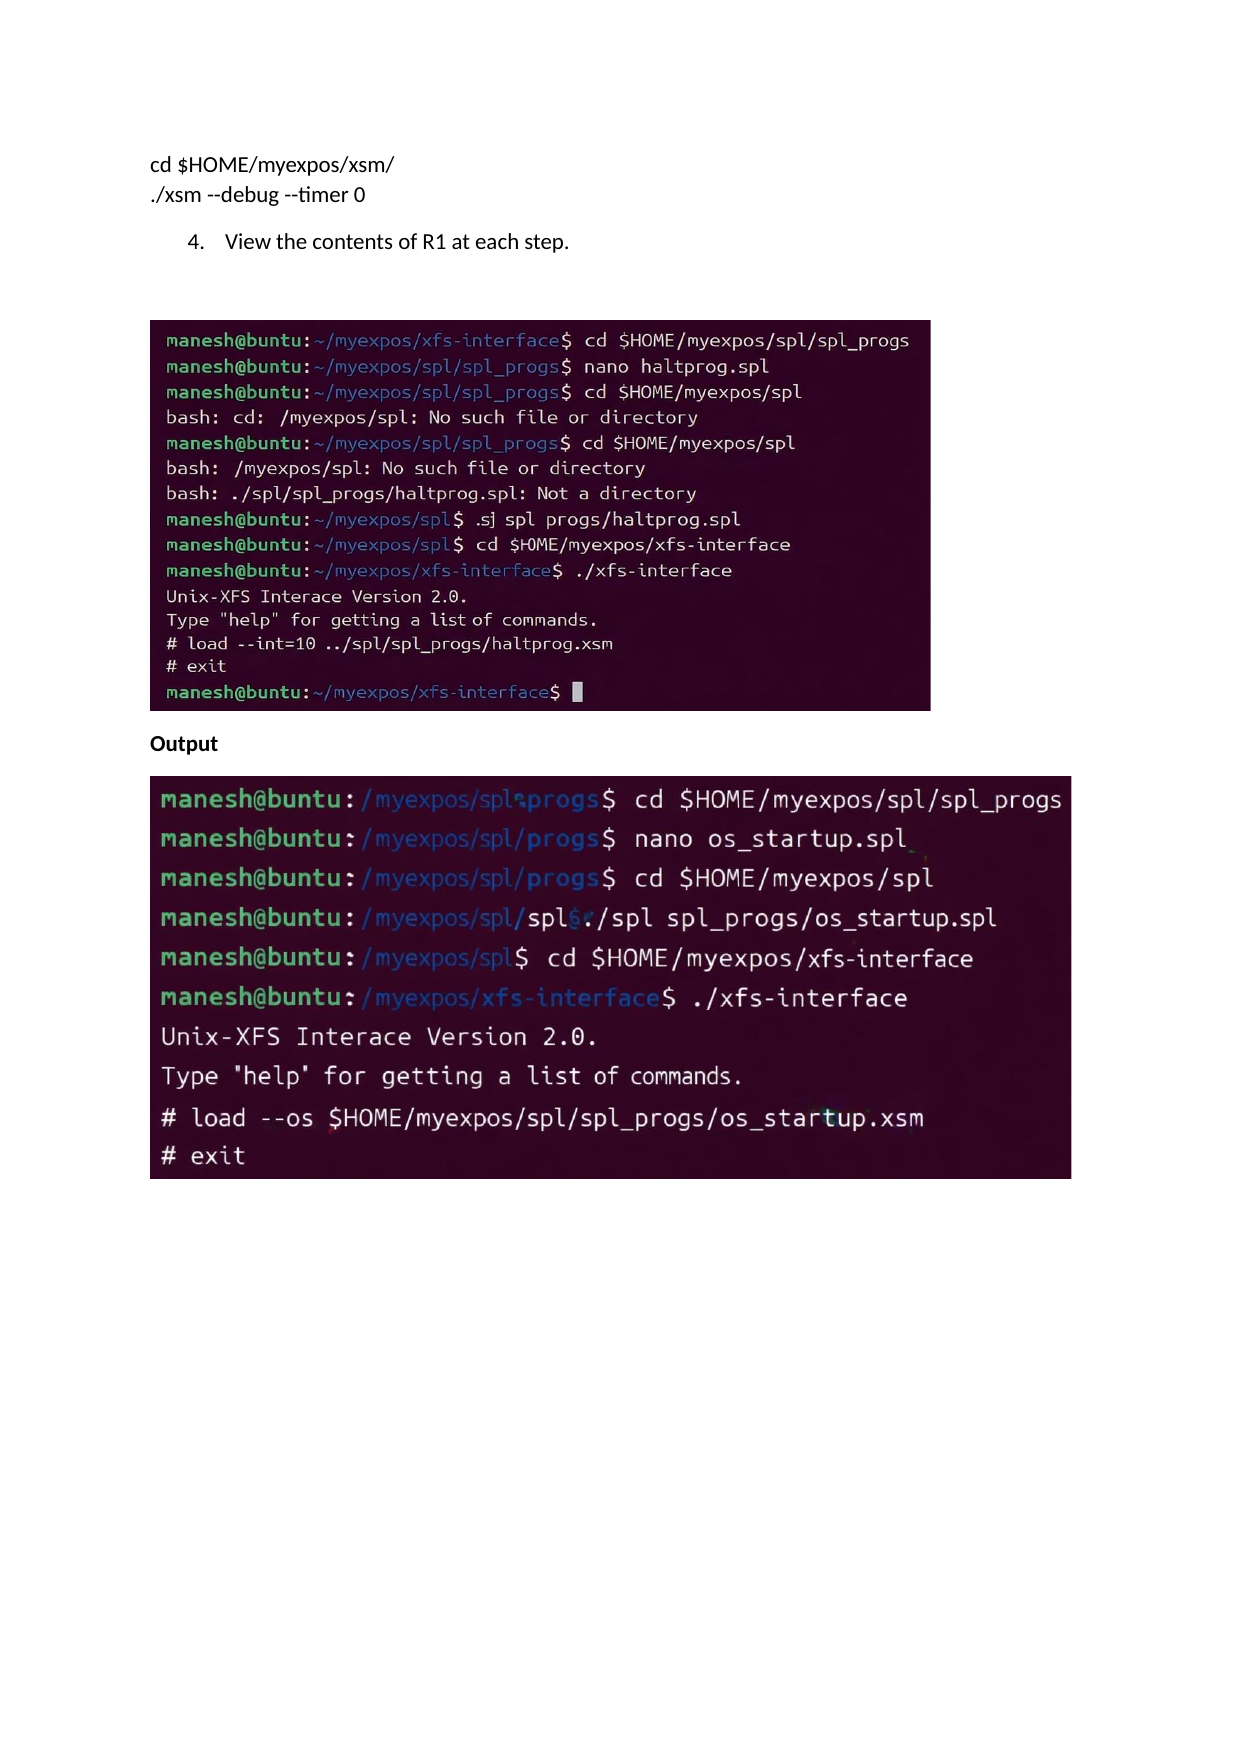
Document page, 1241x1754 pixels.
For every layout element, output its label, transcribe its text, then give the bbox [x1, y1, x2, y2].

picture [150, 776, 1072, 1179]
text Output [150, 729, 1090, 757]
text cd $HOME/myexpos/xsm/ ./xsm --debug --timer 0 [150, 150, 1090, 208]
picture [150, 320, 931, 711]
list View the contents of R1 at each step. [187, 227, 1090, 255]
